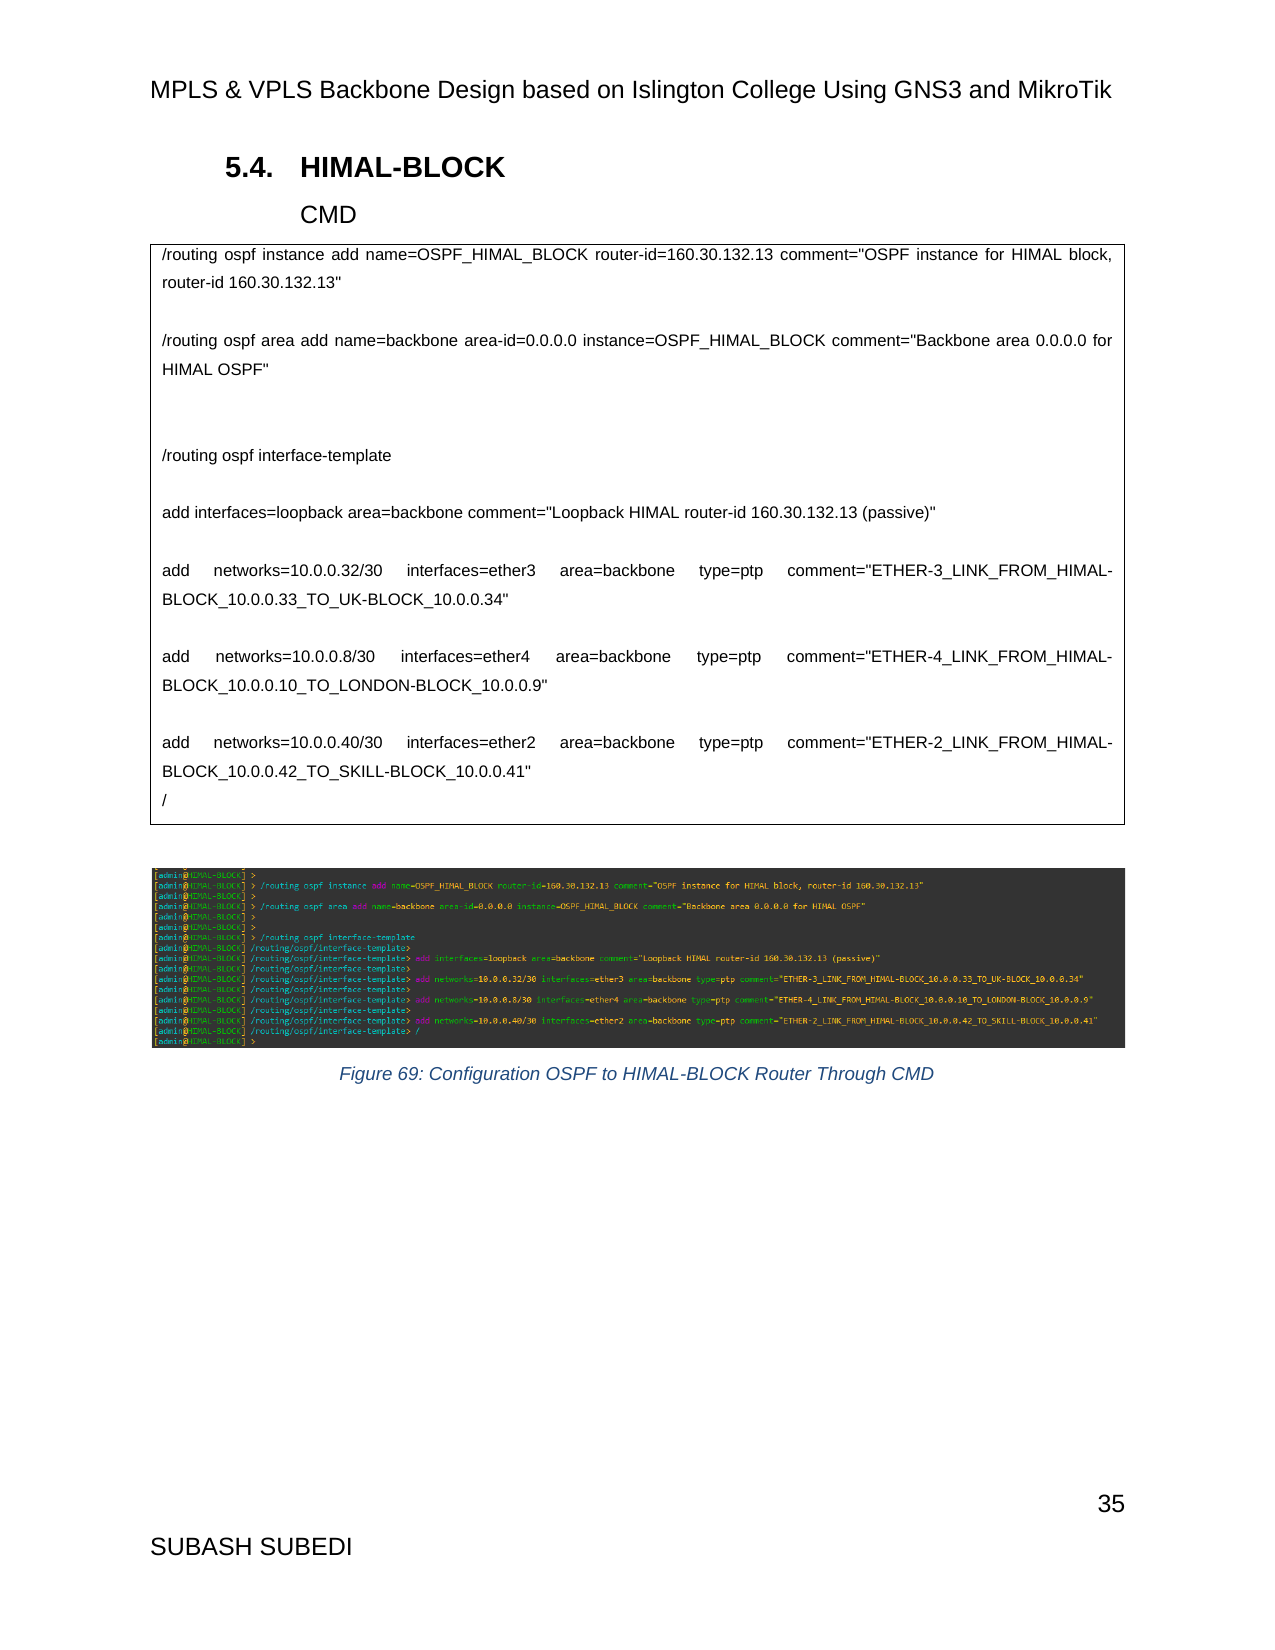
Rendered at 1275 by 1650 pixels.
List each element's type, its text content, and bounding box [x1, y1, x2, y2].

subtitle HIMAL-BLOCK [225, 150, 1125, 183]
text Figure 69: Configuration OSPF to HIMAL-BLOCK Router Through CMD [150, 1062, 1125, 1084]
picture [150, 868, 1125, 1048]
table_header /routing ospf instance add name=OSPF_HIMAL_BLOCK router-id=160.30.132.13 comment="OSPF instance for HIMAL block, router-id 160.30.132.13" /routing ospf area add name=backbone area-id=0.0.0.0 instance=OSPF_HIMAL_BLOCK comment="Backbone area 0.0.0.0 for HIMAL OSPF" /routing ospf interface-template add interfaces=loopback area=backbone comment="Loopback HIMAL router-id 160.30.132.13 (passive)" add networks=10.0.0.32/30 interfaces=ether3 area=backbone type=ptp comment="ETHER-3_LINK_FROM_HIMAL-BLOCK_10.0.0.33_TO_UK-BLOCK_10.0.0.34" add networks=10.0.0.8/30 interfaces=ether4 area=backbone type=ptp comment="ETHER-4_LINK_FROM_HIMAL-BLOCK_10.0.0.10_TO_LONDON-BLOCK_10.0.0.9" add networks=10.0.0.40/30 interfaces=ether2 area=backbone type=ptp comment="ETHER-2_LINK_FROM_HIMAL-BLOCK_10.0.0.42_TO_SKILL-BLOCK_10.0.0.41" / [151, 245, 1124, 824]
text CMD [300, 200, 1125, 229]
